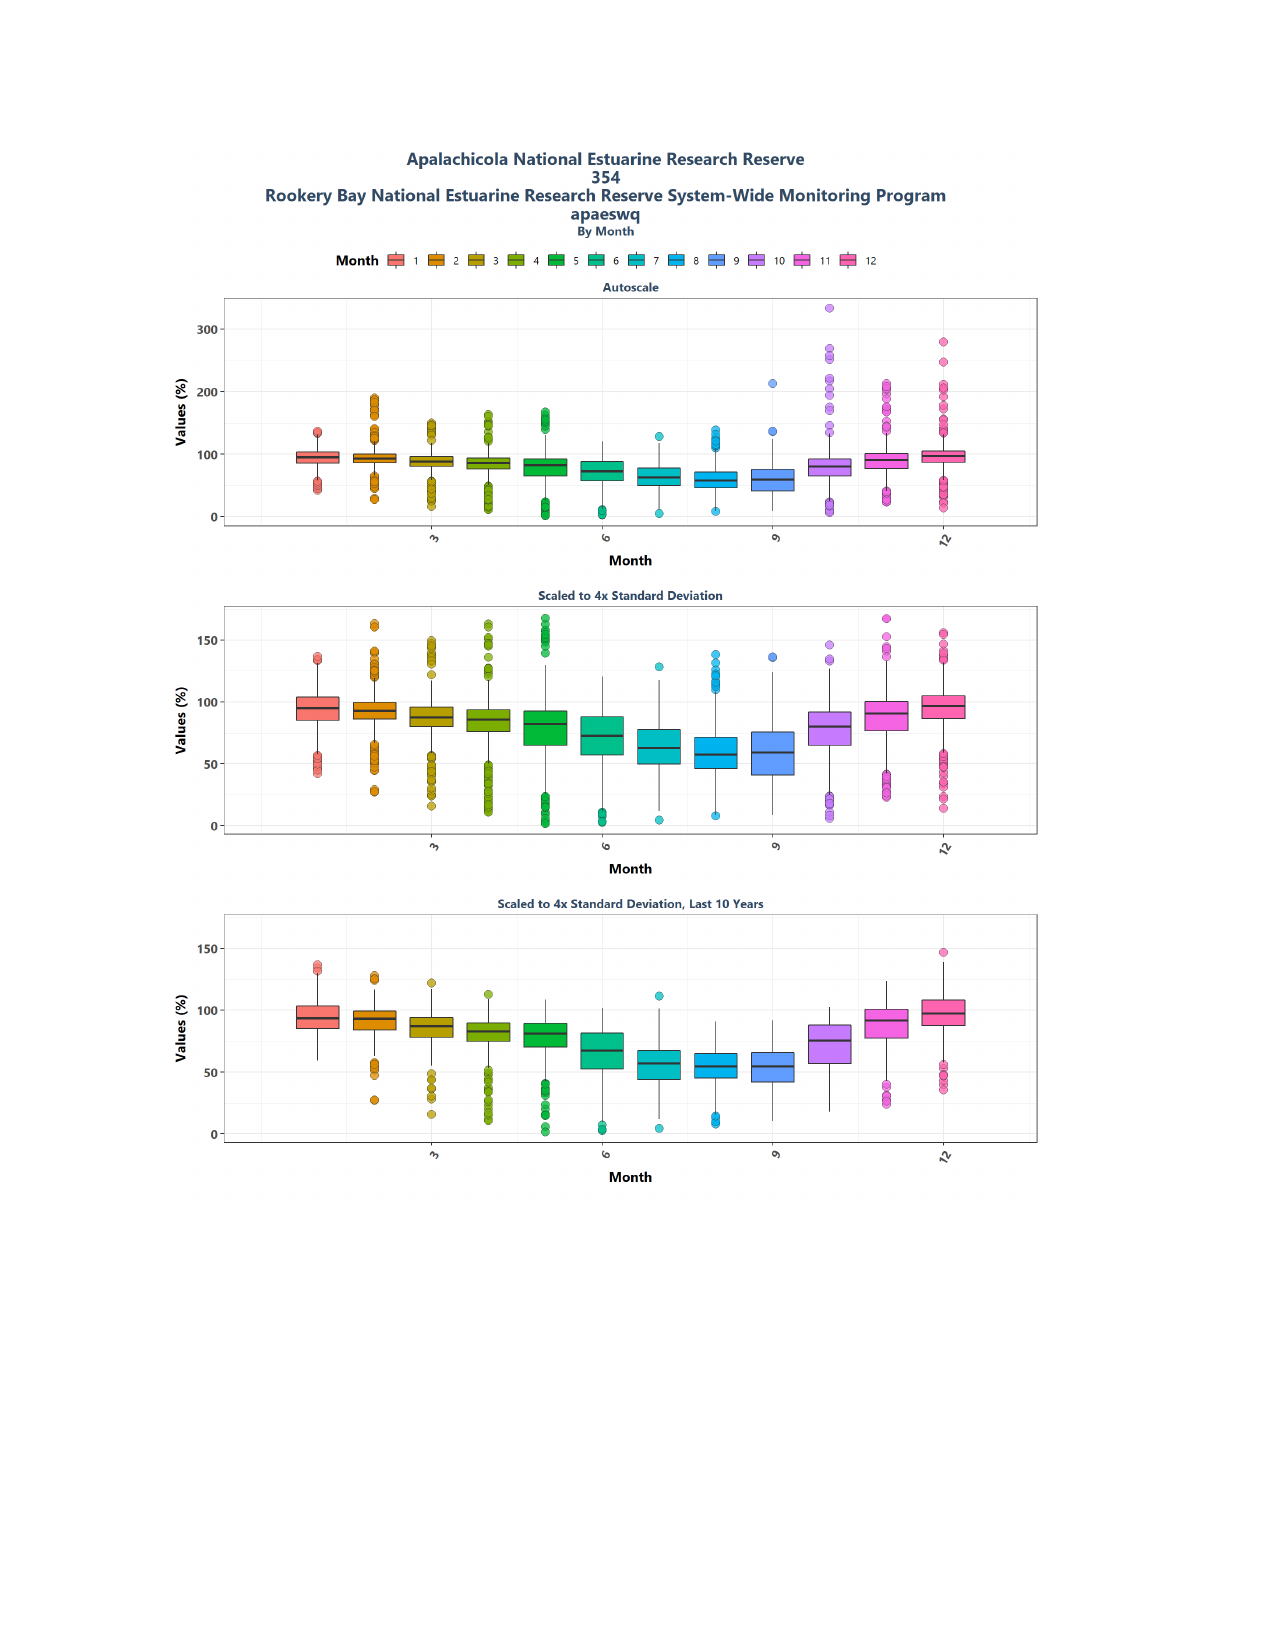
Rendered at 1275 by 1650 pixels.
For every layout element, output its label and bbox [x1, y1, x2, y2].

picture [168, 150, 1044, 1200]
